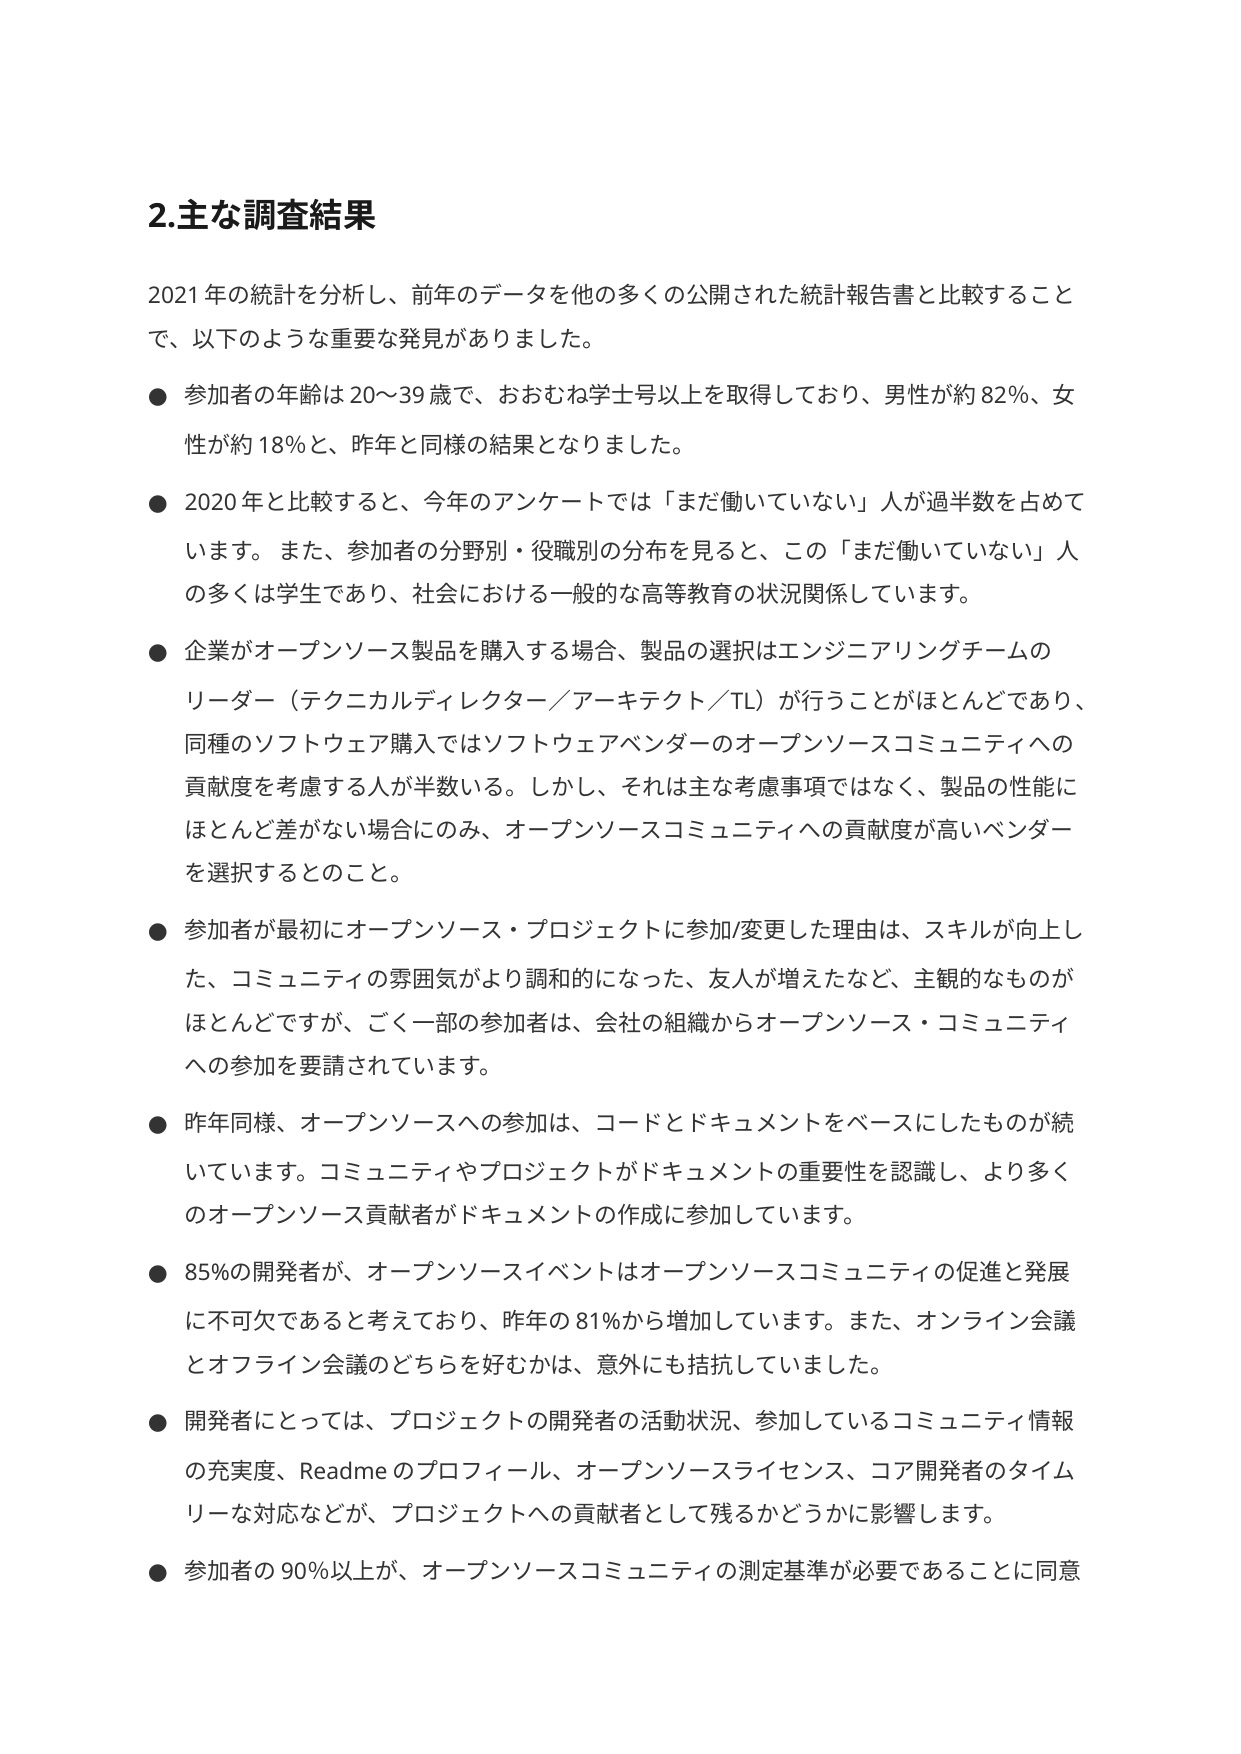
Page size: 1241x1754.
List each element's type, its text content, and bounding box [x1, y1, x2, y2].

list 昨年同様、オープンソースへの参加は、コードとドキュメントをベースにしたものが続いています。コミュニティやプロジェクトがドキュメントの重要性を認識し、より多くのオープンソース貢献者がドキュメントの作成に参加しています。 [148, 1097, 1093, 1230]
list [148, 1545, 1093, 1592]
list 参加者の年齢は20～39歳で、おおむね学士号以上を取得しており、男性が約82％、女性が約18％と、昨年と同様の結果となりました。 [148, 370, 1093, 460]
list 参加者が最初にオープンソース・プロジェクトに参加/変更した理由は、スキルが向上した、コミュニティの雰囲気がより調和的になった、友人が増えたなど、主観的なものがほとんどですが、ごく一部の参加者は、会社の組織からオープンソース・コミュニティへの参加を要請されています。 [148, 904, 1093, 1081]
subtitle 2.主な調査結果 [148, 189, 1093, 237]
list 企業がオープンソース製品を購入する場合、製品の選択はエンジニアリングチームのリーダー（テクニカルディレクター／アーキテクト／TL）が行うことがほとんどであり、同種のソフトウェア購入ではソフトウェアベンダーのオープンソースコミュニティへの貢献度を考慮する人が半数いる。しかし、それは主な考慮事項ではなく、製品の性能にほとんど差がない場合にのみ、オープンソースコミュニティへの貢献度が高いベンダーを選択するとのこと。 [148, 626, 1093, 888]
text 2021年の統計を分析し、前年のデータを他の多くの公開された統計報告書と比較することで、以下のような重要な発見がありました。 [148, 277, 1093, 354]
list 85%の開発者が、オープンソースイベントはオープンソースコミュニティの促進と発展に不可欠であると考えており、昨年の81%から増加しています。また、オンライン会議とオフライン会議のどちらを好むかは、意外にも拮抗していました。 [148, 1246, 1093, 1380]
list 2020年と比較すると、今年のアンケートでは「まだ働いていない」人が過半数を占めています。 また、参加者の分野別・役職別の分布を見ると、この「まだ働いていない」人の多くは学生であり、社会における一般的な高等教育の状況関係しています。 [148, 476, 1093, 609]
list 開発者にとっては、プロジェクトの開発者の活動状況、参加しているコミュニティ情報の充実度、Readmeのプロフィール、オープンソースライセンス、コア開発者のタイムリーな対応などが、プロジェクトへの貢献者として残るかどうかに影響します。 [148, 1396, 1093, 1529]
